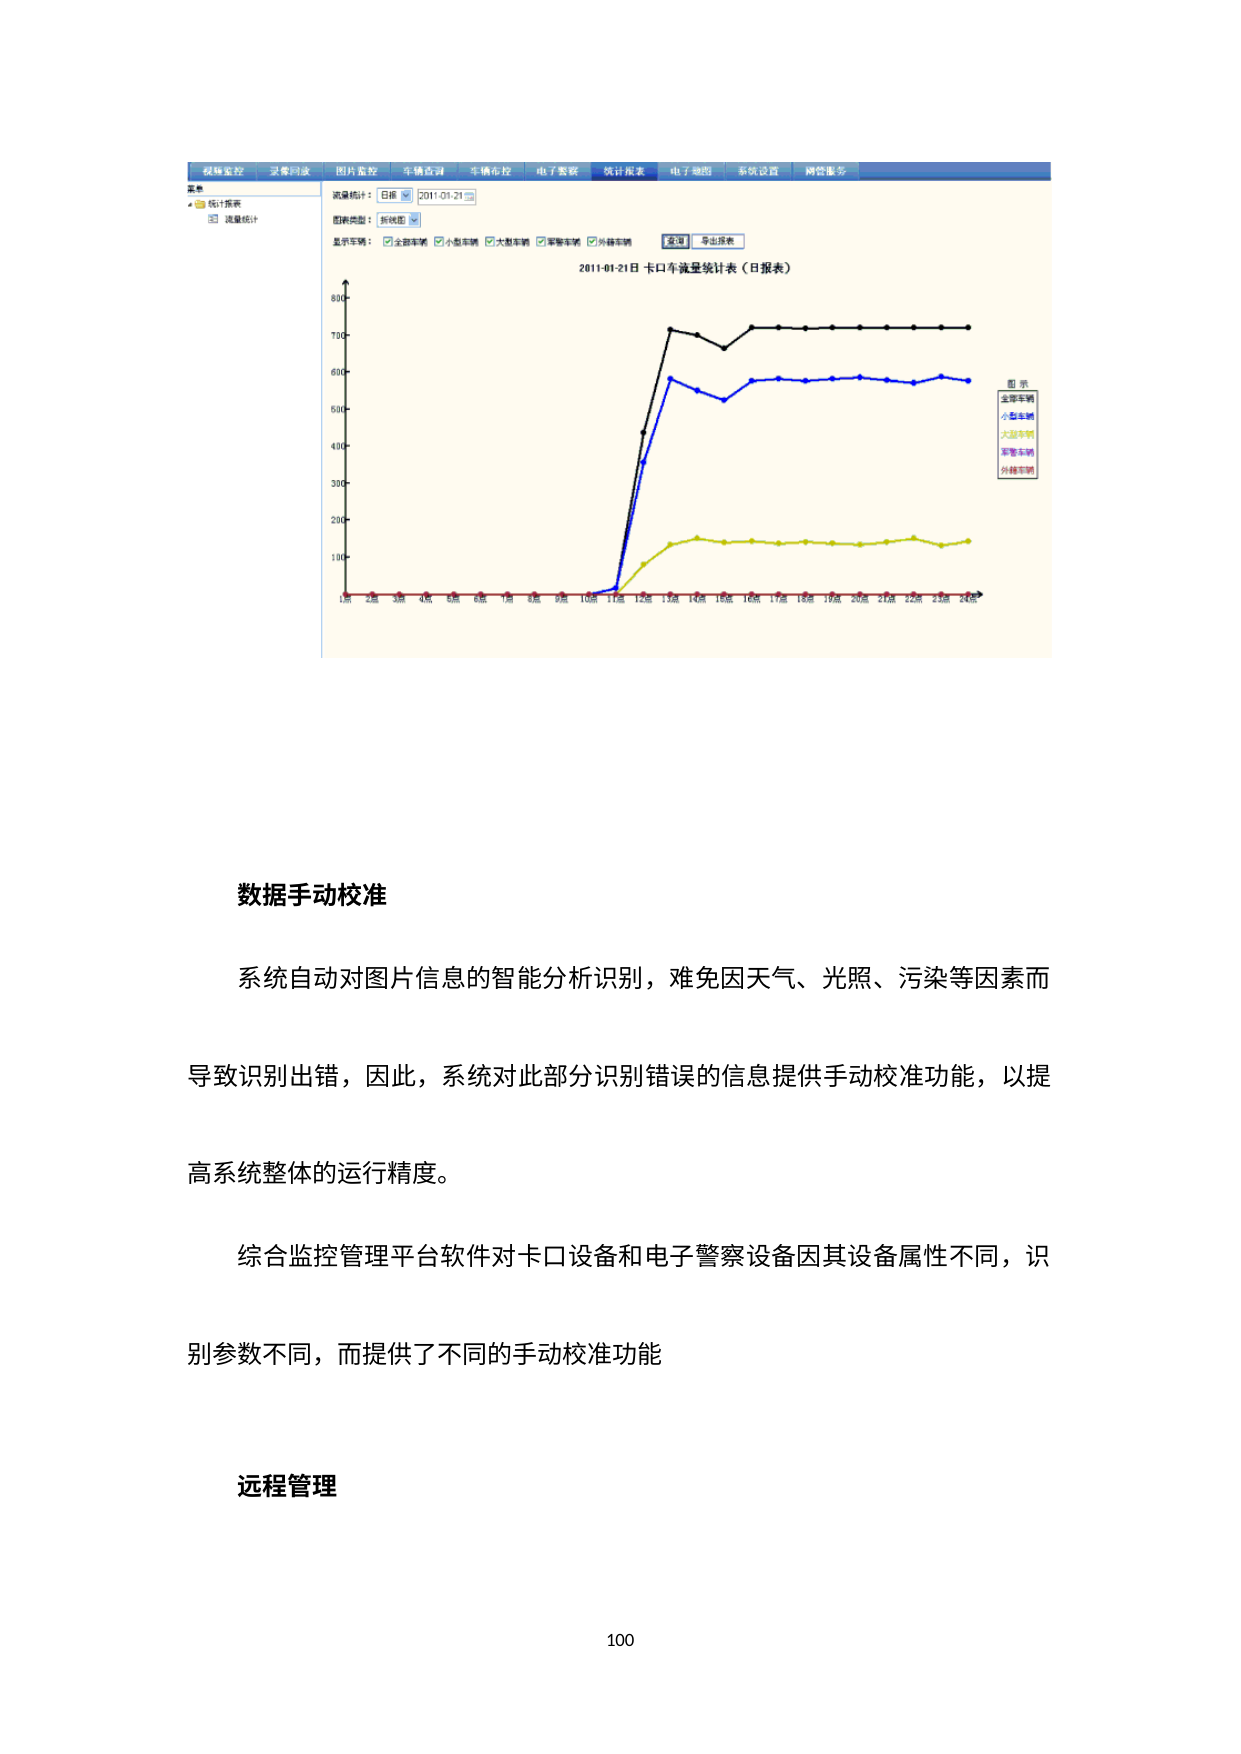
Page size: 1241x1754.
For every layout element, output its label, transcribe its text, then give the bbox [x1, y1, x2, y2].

text 数据手动校准 [187, 861, 1053, 926]
text 远程管理 [187, 1452, 1053, 1517]
text 综合监控管理平台软件对卡口设备和电子警察设备因其设备属性不同，识别参数不同，而提供了不同的手动校准功能 [187, 1222, 1053, 1385]
picture [187, 162, 1053, 658]
text 系统自动对图片信息的智能分析识别，难免因天气、光照、污染等因素而导致识别出错，因此，系统对此部分识别错误的信息提供手动校准功能，以提高系统整体的运行精度。 [187, 944, 1053, 1204]
